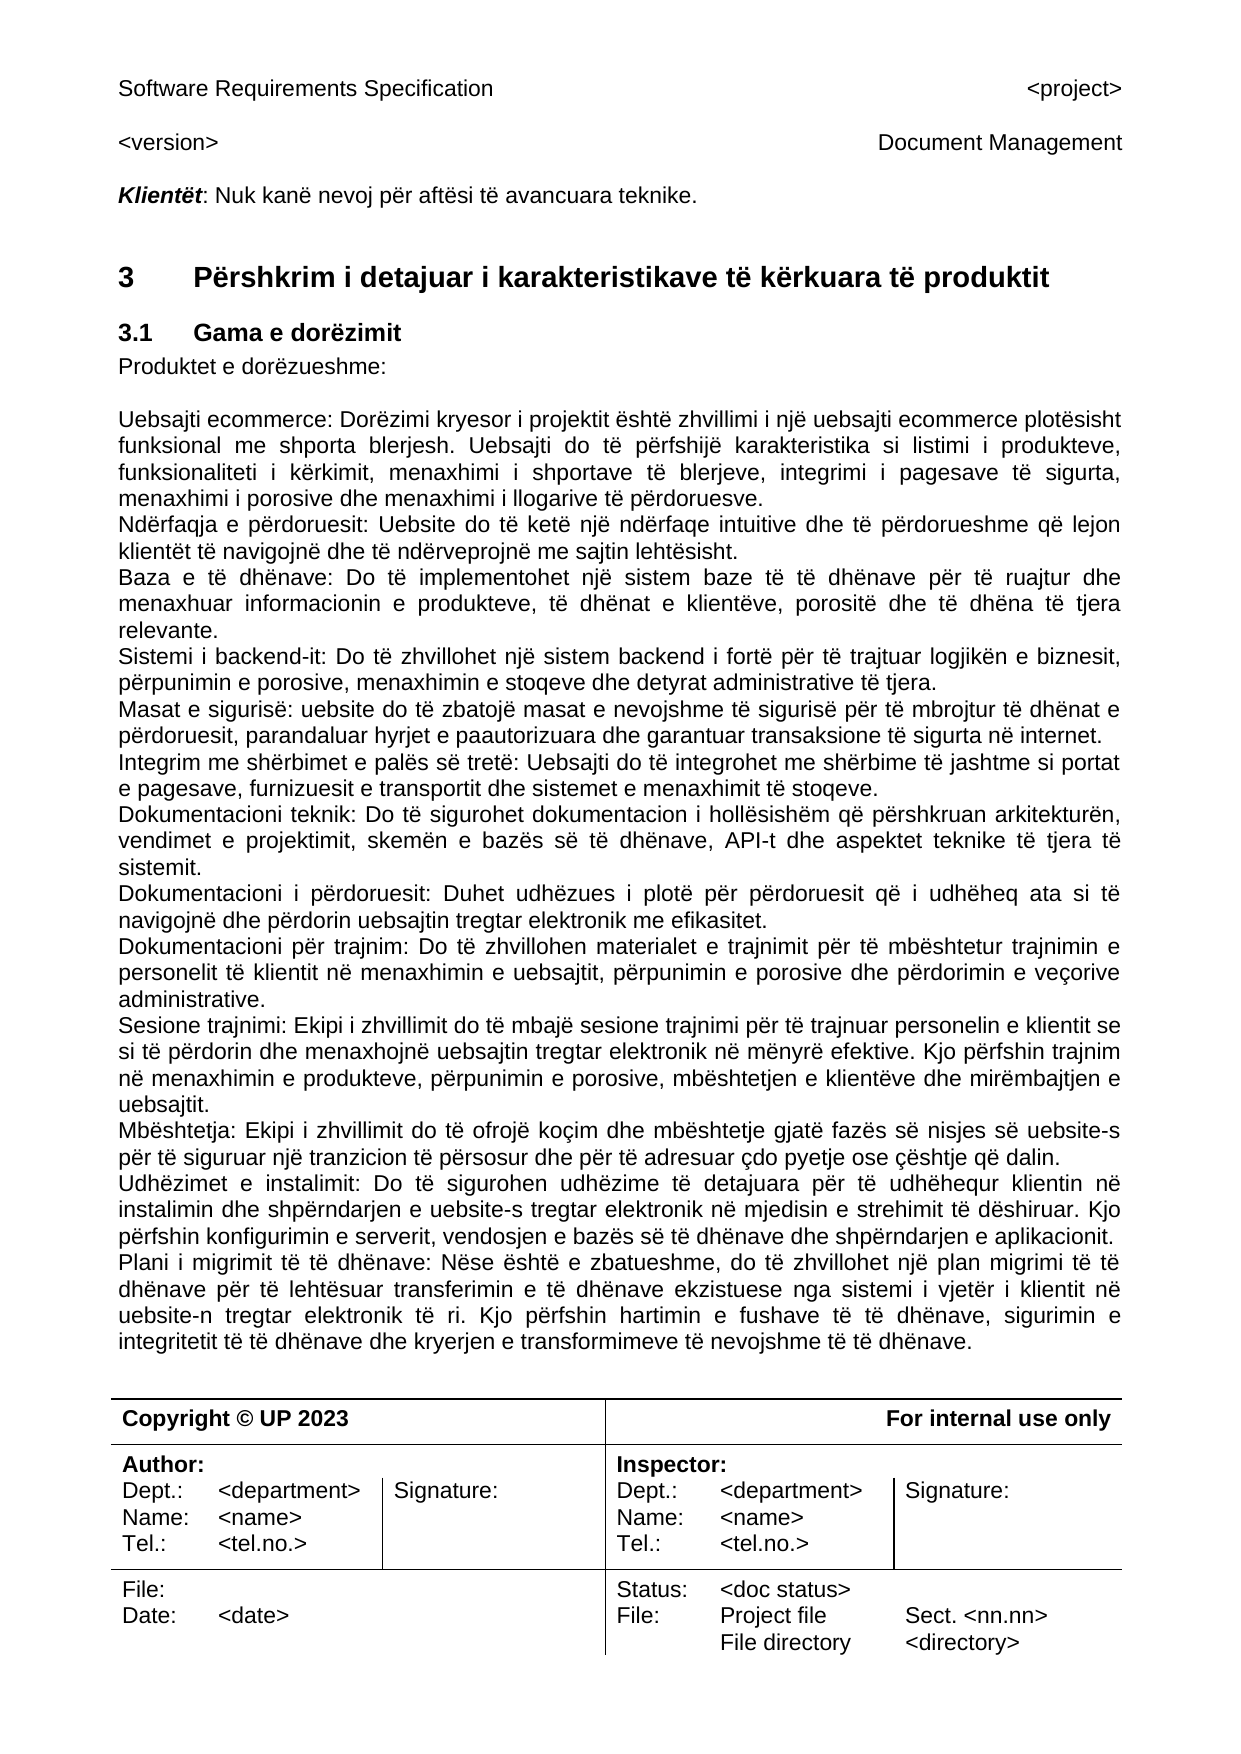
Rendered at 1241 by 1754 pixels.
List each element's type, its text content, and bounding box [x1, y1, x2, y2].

text Udhëzimet e instalimit: Do të sigurohen udhëzime të detajuara për të udhëhequr klientin në instalimin dhe shpërndarjen e uebsite-s tregtar elektronik në mjedisin e strehimit të dëshiruar. Kjo përfshin konfigurimin e serverit, vendosjen e bazës së të dhënave dhe shpërndarjen e aplikacionit. [118, 1170, 1122, 1249]
subtitle Përshkrim i detajuar i karakteristikave të kërkuara të produktit [118, 259, 1122, 293]
subtitle Gama e dorëzimit [118, 318, 1122, 347]
text Dokumentacioni për trajnim: Do të zhvillohen materialet e trajnimit për të mbështetur trajnimin e personelit të klientit në menaxhimin e uebsajtit, përpunimin e porosive dhe përdorimin e veçorive administrative. [118, 933, 1122, 1012]
text Dokumentacioni teknik: Do të sigurohet dokumentacion i hollësishëm që përshkruan arkitekturën, vendimet e projektimit, skemën e bazës së të dhënave, API-t dhe aspektet teknike të tjera të sistemit. [118, 801, 1122, 880]
text Sistemi i backend-it: Do të zhvillohet një sistem backend i fortë për të trajtuar logjikën e biznesit, përpunimin e porosive, menaxhimin e stoqeve dhe detyrat administrative të tjera. [118, 643, 1122, 696]
text Klientët: Nuk kanë nevoj për aftësi të avancuara teknike. [118, 182, 1122, 208]
text Produktet e dorëzueshme: [118, 353, 1122, 379]
text Integrim me shërbimet e palës së tretë: Uebsajti do të integrohet me shërbime të jashtme si portat e pagesave, furnizuesit e transportit dhe sistemet e menaxhimit të stoqeve. [118, 748, 1122, 801]
text Ndërfaqja e përdoruesit: Uebsite do të ketë një ndërfaqe intuitive dhe të përdorueshme që lejon klientët të navigojnë dhe të ndërveprojnë me sajtin lehtësisht. [118, 511, 1122, 564]
text Sesione trajnimi: Ekipi i zhvillimit do të mbajë sesione trajnimi për të trajnuar personelin e klientit se si të përdorin dhe menaxhojnë uebsajtin tregtar elektronik në mënyrë efektive. Kjo përfshin trajnim në menaxhimin e produkteve, përpunimin e porosive, mbështetjen e klientëve dhe mirëmbajtjen e uebsajtit. [118, 1012, 1122, 1117]
text Mbështetja: Ekipi i zhvillimit do të ofrojë koçim dhe mbështetje gjatë fazës së nisjes së uebsite-s për të siguruar një tranzicion të përsosur dhe për të adresuar çdo pyetje ose çështje që dalin. [118, 1117, 1122, 1170]
text Masat e sigurisë: uebsite do të zbatojë masat e nevojshme të sigurisë për të mbrojtur të dhënat e përdoruesit, parandaluar hyrjet e paautorizuara dhe garantuar transaksione të sigurta në internet. [118, 696, 1122, 748]
text Baza e të dhënave: Do të implementohet një sistem baze të të dhënave për të ruajtur dhe menaxhuar informacionin e produkteve, të dhënat e klientëve, porositë dhe të dhëna të tjera relevante. [118, 564, 1122, 643]
text Plani i migrimit të të dhënave: Nëse është e zbatueshme, do të zhvillohet një plan migrimi të të dhënave për të lehtësuar transferimin e të dhënave ekzistuese nga sistemi i vjetër i klientit në uebsite-n tregtar elektronik të ri. Kjo përfshin hartimin e fushave të të dhënave, sigurimin e integritetit të të dhënave dhe kryerjen e transformimeve të nevojshme të të dhënave. [118, 1249, 1122, 1354]
text Dokumentacioni i përdoruesit: Duhet udhëzues i plotë për përdoruesit që i udhëheq ata si të navigojnë dhe përdorin uebsajtin tregtar elektronik me efikasitet. [118, 880, 1122, 933]
text Uebsajti ecommerce: Dorëzimi kryesor i projektit është zhvillimi i një uebsajti ecommerce plotësisht funksional me shporta blerjesh. Uebsajti do të përfshijë karakteristika si listimi i produkteve, funksionaliteti i kërkimit, menaxhimi i shportave të blerjeve, integrimi i pagesave të sigurta, menaxhimi i porosive dhe menaxhimi i llogarive të përdoruesve. [118, 406, 1122, 511]
